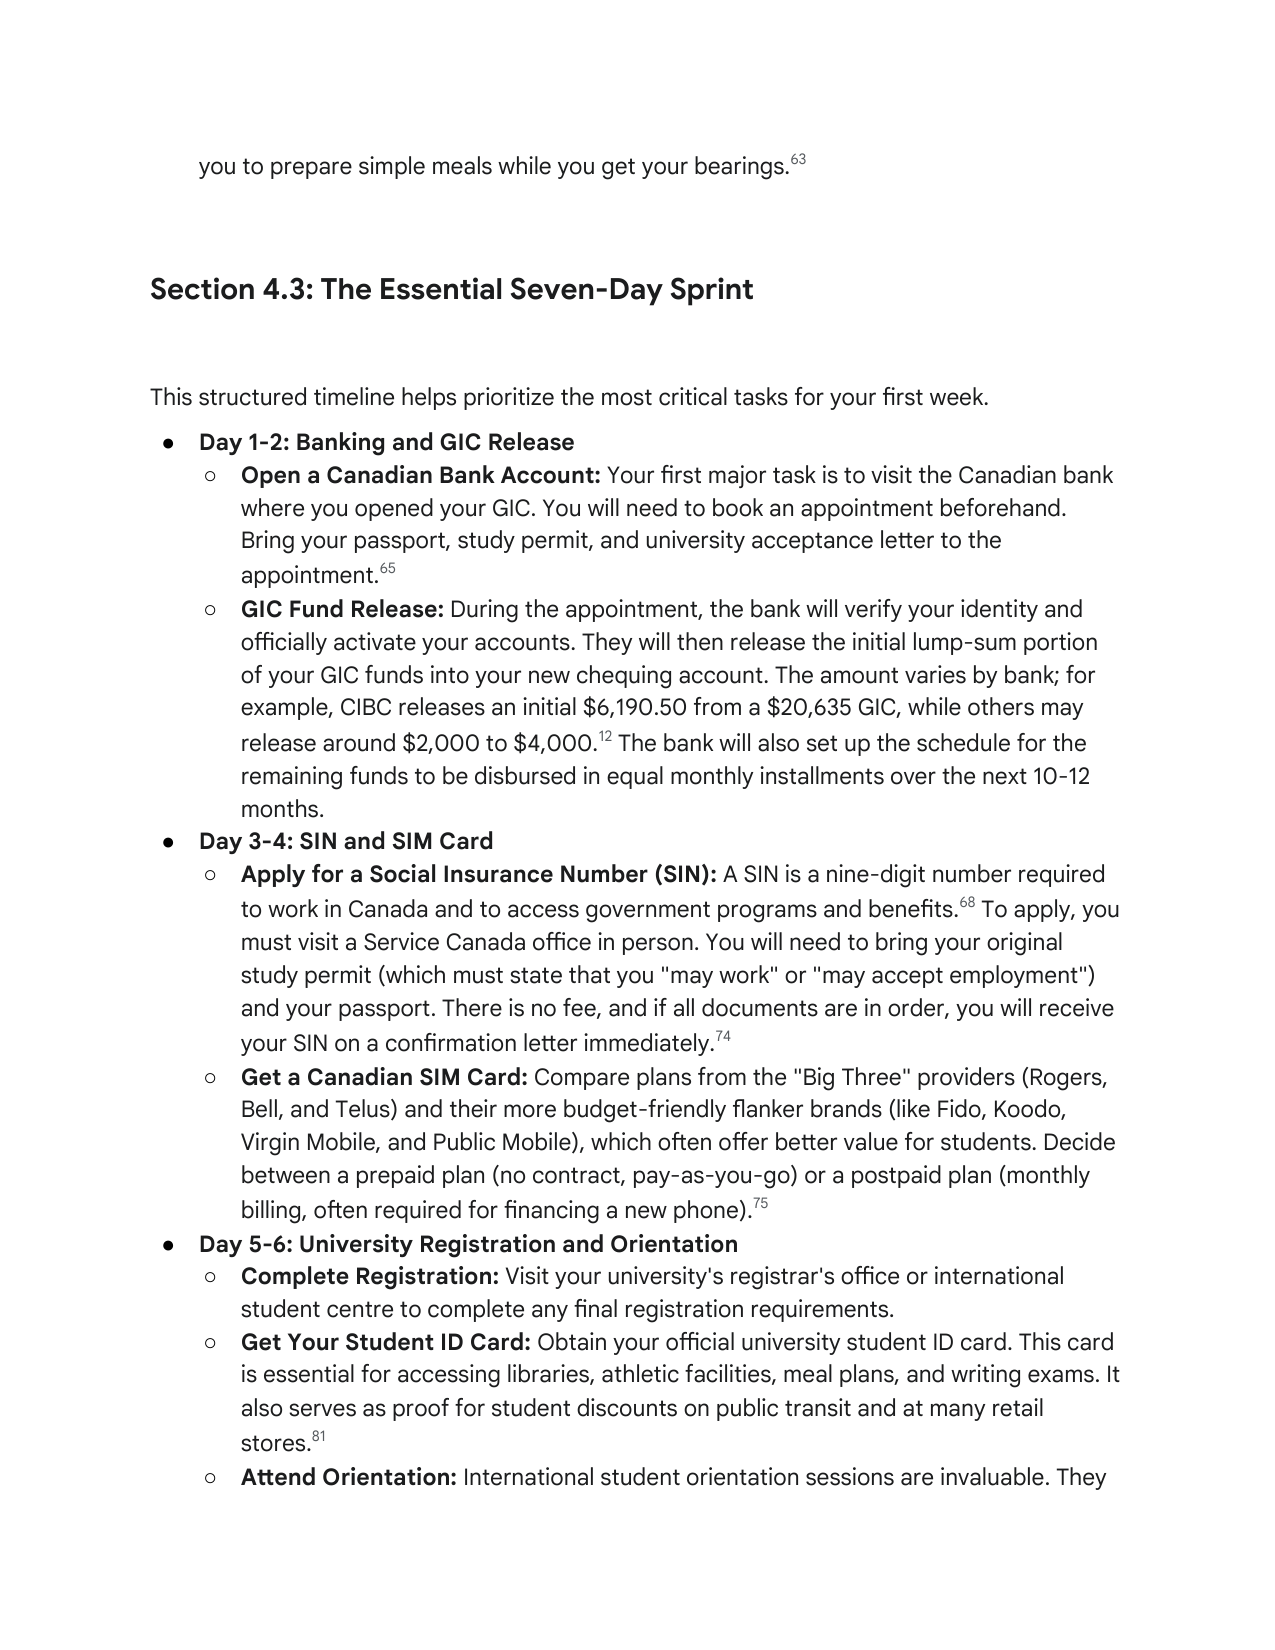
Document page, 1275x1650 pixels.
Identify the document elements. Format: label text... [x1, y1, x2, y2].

subtitle Section 4.3: The Essential Seven-Day Sprint [150, 271, 1125, 308]
list Day 1-2: Banking and GIC Release [161, 428, 1125, 457]
list Complete Registration: Visit your university's registrar's office or international student centre to complete any final registration requirements. [203, 1263, 1125, 1324]
list Day 3-4: SIN and SIM Card [161, 827, 1125, 856]
list Get Your Student ID Card: Obtain your official university student ID card. This card is essential for accessing libraries, athletic facilities, meal plans, and writing exams. It also serves as proof for student discounts on public transit and at many retail stores.81 [203, 1328, 1125, 1458]
list Open a Canadian Bank Account: Your first major task is to visit the Canadian bank where you opened your GIC. You will need to book an appointment beforehand. Bring your passport, study permit, and university acceptance letter to the appointment.65 [203, 461, 1125, 591]
list GIC Fund Release: During the appointment, the bank will verify your identity and officially activate your accounts. They will then release the initial lump-sum portion of your GIC funds into your new chequing account. The amount varies by bank; for example, CIBC releases an initial $6,190.50 from a $20,635 GIC, while others may release around $2,000 to $4,000.12 The bank will also set up the schedule for the remaining funds to be disbursed in equal monthly installments over the next 10-12 months. [203, 596, 1125, 823]
list Get a Canadian SIM Card: Compare plans from the "Big Three" providers (Rogers, Bell, and Telus) and their more budget-friendly flanker brands (like Fido, Koodo, Virgin Mobile, and Public Mobile), which often offer better value for students. Decide between a prepaid plan (no contract, pay-as-you-go) or a postpaid plan (monthly billing, often required for financing a new phone).75 [203, 1063, 1125, 1226]
text This structured timeline helps prioritize the most critical tasks for your first week. [150, 383, 1125, 412]
list Day 5-6: University Registration and Orientation [161, 1230, 1125, 1259]
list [161, 150, 1125, 181]
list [203, 1463, 1125, 1491]
list Apply for a Social Insurance Number (SIN): A SIN is a nine-digit number required to work in Canada and to access government programs and benefits.68 To apply, you must visit a Service Canada office in person. You will need to bring your original study permit (which must state that you "may work" or "may accept employment") and your passport. There is no fee, and if all documents are in order, you will receive your SIN on a confirmation letter immediately.74 [203, 860, 1125, 1058]
